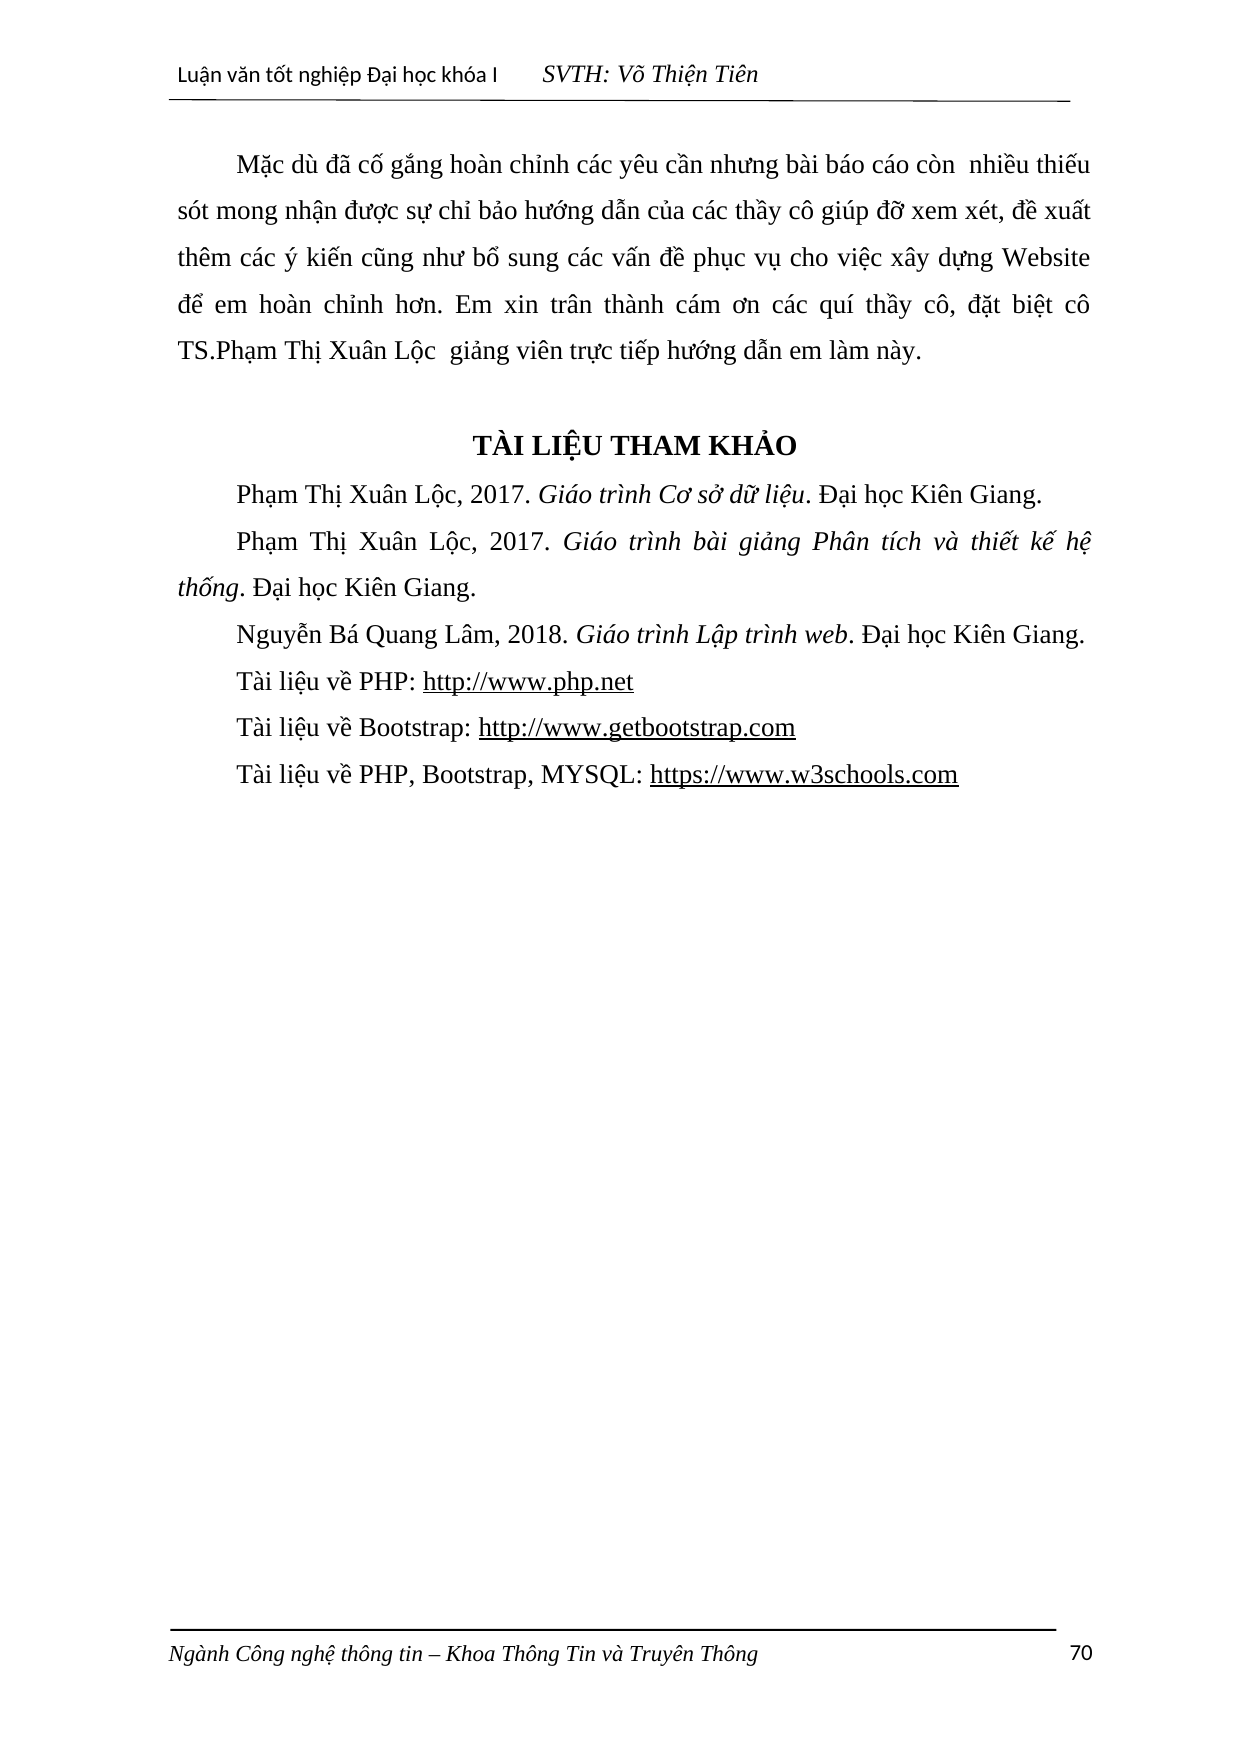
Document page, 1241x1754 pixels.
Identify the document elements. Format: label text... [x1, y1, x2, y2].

text Tài liệu về Bootstrap: http://www.getbootstrap.com [177, 711, 1092, 742]
list TÀI LIỆU THAM KHẢO [177, 428, 1092, 461]
text Tài liệu về PHP: http://www.php.net [177, 665, 1092, 696]
text Phạm Thị Xuân Lộc, 2017. Giáo trình bài giảng Phân tích và thiết kế hệ thống. Đại học Kiên Giang. [177, 525, 1092, 602]
text Mặc dù đã cố gắng hoàn chỉnh các yêu cần nhưng bài báo cáo còn nhiều thiếu sót mong nhận được sự chỉ bảo hướng dẫn của các thầy cô giúp đỡ xem xét, đề xuất thêm các ý kiến cũng như bổ sung các vấn đề phục vụ cho việc xây dựng Website để em hoàn chỉnh hơn. Em xin trân thành cám ơn các quí thầy cô, đặt biệt cô TS.Phạm Thị Xuân Lộc giảng viên trực tiếp hướng dẫn em làm này. [177, 148, 1092, 366]
text Nguyễn Bá Quang Lâm, 2018. Giáo trình Lập trình web. Đại học Kiên Giang. [177, 618, 1092, 649]
text Tài liệu về PHP, Bootstrap, MYSQL: https://www.w3schools.com [177, 758, 1092, 789]
text Phạm Thị Xuân Lộc, 2017. Giáo trình Cơ sở dữ liệu. Đại học Kiên Giang. [177, 478, 1092, 509]
